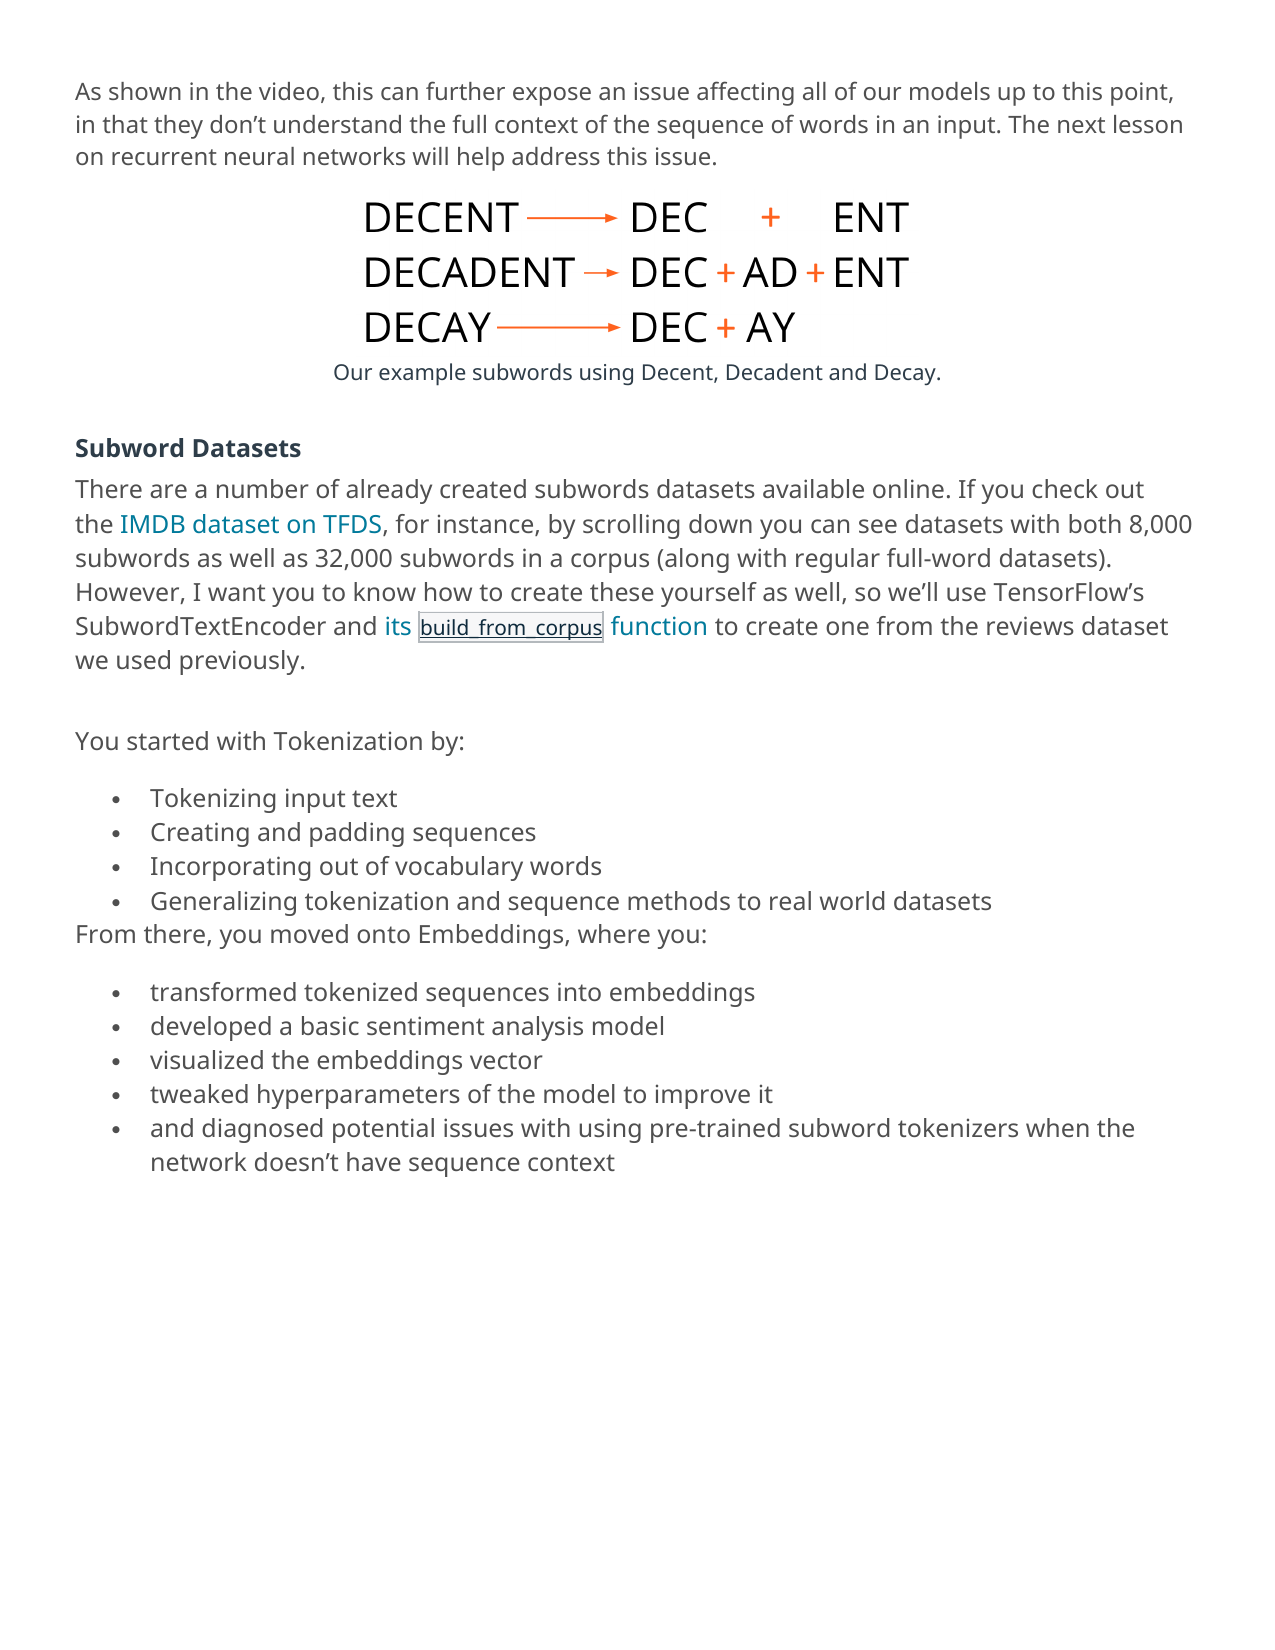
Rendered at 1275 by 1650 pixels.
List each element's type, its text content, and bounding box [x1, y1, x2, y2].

text However, I want you to know how to create these yourself as well, so we’ll use TensorFlow’s SubwordTextEncoder and its build_from_corpus function to create one from the reviews dataset we used previously. [75, 574, 1200, 677]
list tweaked hyperparameters of the model to improve it [112, 1077, 1200, 1111]
picture [356, 189, 919, 357]
list and diagnosed potential issues with using pre-trained subword tokenizers when the network doesn’t have sequence context [112, 1111, 1200, 1179]
text There are a number of already created subwords datasets available online. If you check out the IMDB dataset on TFDS, for instance, by scrolling down you can see datasets with both 8,000 subwords as well as 32,000 subwords in a corpus (along with regular full-word datasets). [75, 472, 1200, 574]
text Our example subwords using Decent, Decadent and Decay. [75, 357, 1200, 387]
list Creating and padding sequences [112, 815, 1200, 849]
list Incorporating out of vocabulary words [112, 849, 1200, 883]
text You started with Tokenization by: [75, 723, 1200, 757]
subtitle Subword Datasets [75, 430, 1200, 464]
list developed a basic sentiment analysis model [112, 1009, 1200, 1043]
list Generalizing tokenization and sequence methods to real world datasets [112, 883, 1200, 917]
list visualized the embeddings vector [112, 1043, 1200, 1077]
list Tokenizing input text [112, 781, 1200, 815]
text From there, you moved onto Embeddings, where you: [75, 917, 1200, 951]
text As shown in the video, this can further expose an issue affecting all of our models up to this point, in that they don’t understand the full context of the sequence of words in an input. The next lesson on recurrent neural networks will help address this issue. [75, 75, 1200, 173]
list transformed tokenized sequences into embeddings [112, 975, 1200, 1009]
